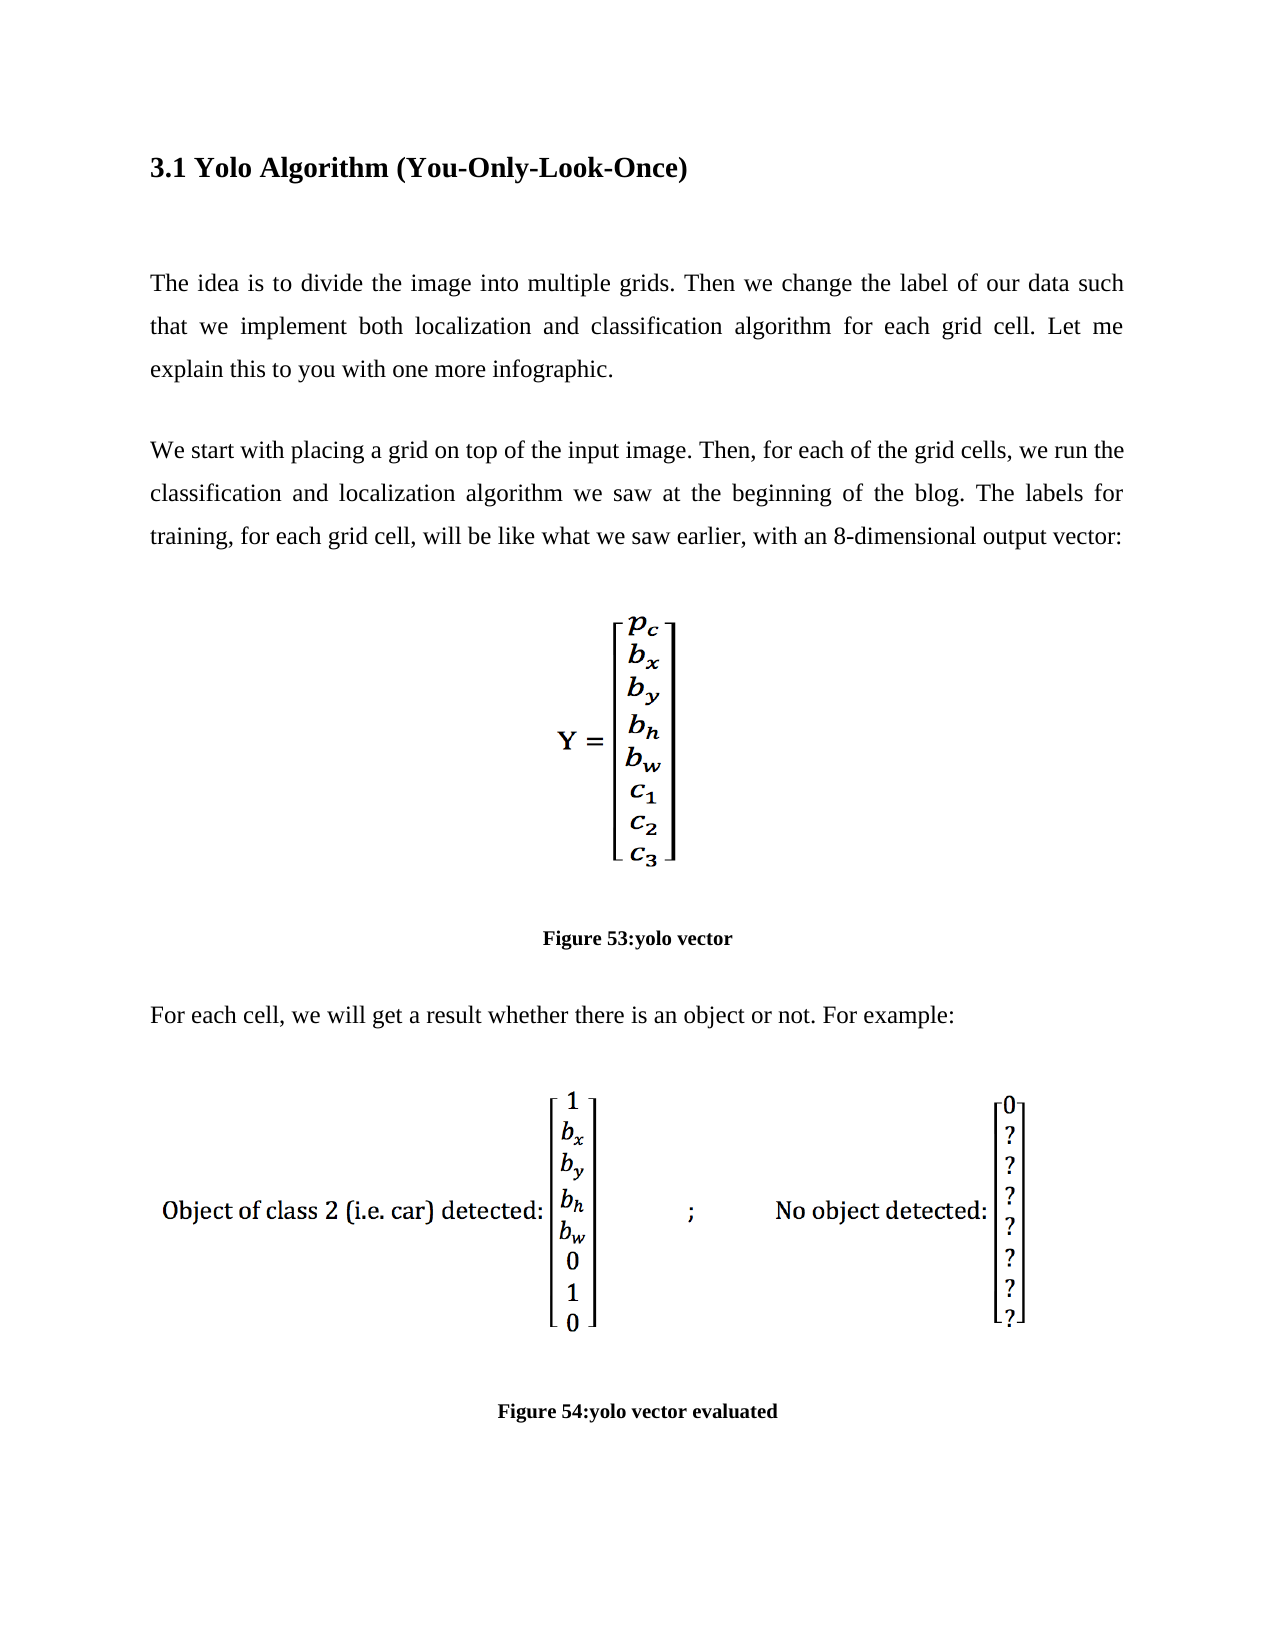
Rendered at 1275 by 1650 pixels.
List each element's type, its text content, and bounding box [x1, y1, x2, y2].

text The idea is to divide the image into multiple grids. Then we change the label of our data such that we implement both localization and classification algorithm for each grid cell. Let me explain this to you with one more infographic. [150, 268, 1125, 383]
text For each cell, we will get a result whether there is an object or not. For example: [150, 1000, 1125, 1029]
picture [150, 1080, 1058, 1347]
text We start with placing a grid on top of the input image. Then, for each of the grid cells, we run the classification and localization algorithm we saw at the beginning of the blog. The labels for training, for each grid cell, will be like what we saw earlier, with an 8-dimensional output vector: [150, 435, 1125, 550]
picture [351, 601, 924, 875]
subtitle 3.1 Yolo Algorithm (You-Only-Look-Once) [150, 150, 1125, 183]
